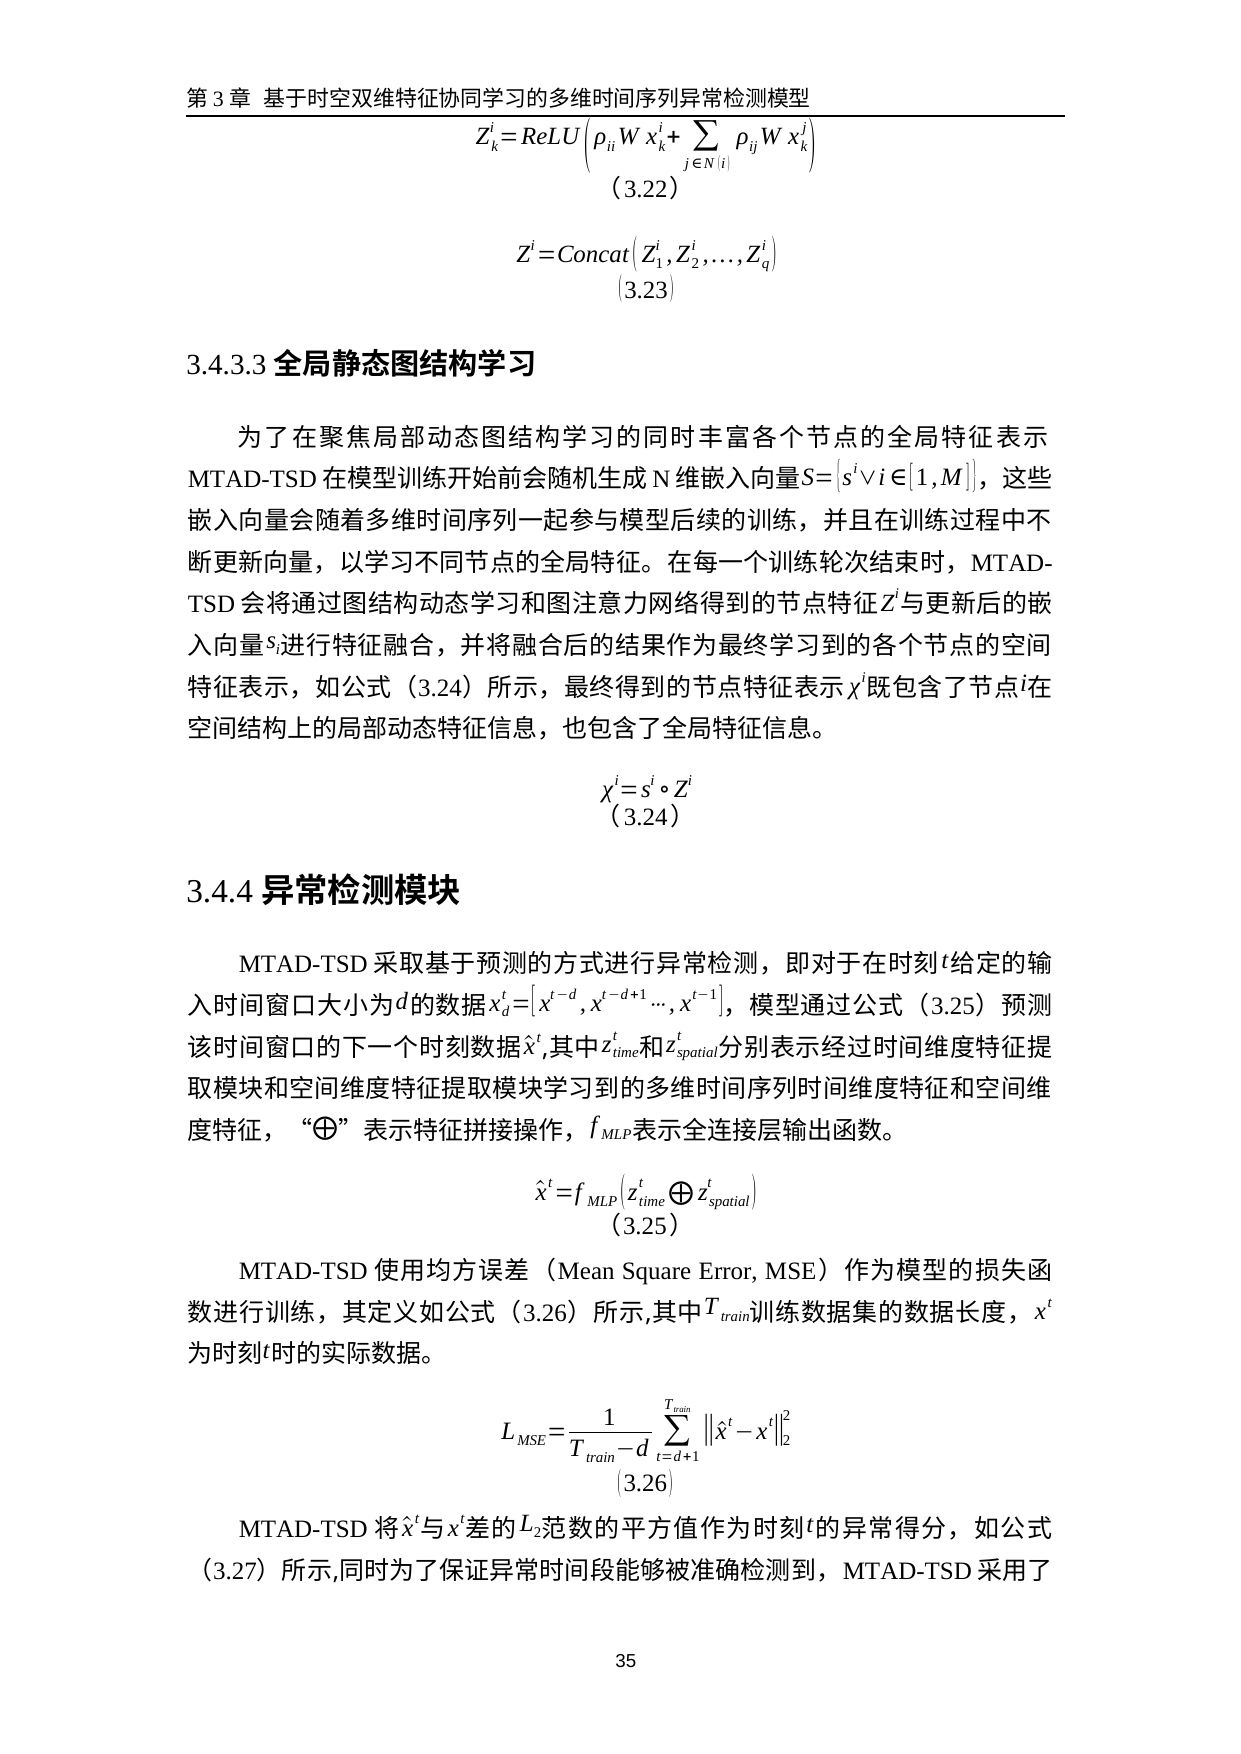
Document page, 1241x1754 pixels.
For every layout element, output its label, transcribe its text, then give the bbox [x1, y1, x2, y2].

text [188, 1504, 1053, 1587]
subtitle 异常检测模块 [186, 864, 1065, 912]
text MTAD-TSD使用均方误差（Mean Square Error, MSE）作为模型的损失函数进行训练，其定义如公式（3.26）所示,其中训练数据集的数据长度，为时刻时的实际数据。 [188, 1246, 1053, 1371]
text 为了在聚焦局部动态图结构学习的同时丰富各个节点的全局特征表示，MTAD-TSD在模型训练开始前会随机生成N维嵌入向量，这些嵌入向量会随着多维时间序列一起参与模型后续的训练，并且在训练过程中不断更新向量，以学习不同节点的全局特征。在每一个训练轮次结束时，MTAD-TSD会将通过图结构动态学习和图注意力网络得到的节点特征与更新后的嵌入向量进行特征融合，并将融合后的结果作为最终学习到的各个节点的空间特征表示，如公式（3.24）所示，最终得到的节点特征表示既包含了节点在空间结构上的局部动态特征信息，也包含了全局特征信息。 [188, 413, 1053, 746]
subtitle 全局静态图结构学习 [186, 340, 1065, 383]
text MTAD-TSD采取基于预测的方式进行异常检测，即对于在时刻给定的输入时间窗口大小为的数据，模型通过公式（3.25）预测该时间窗口的下一个时刻数据,其中和分别表示经过时间维度特征提取模块和空间维度特征提取模块学习到的多维时间序列时间维度特征和空间维度特征，“”表示特征拼接操作，表示全连接层输出函数。 [188, 939, 1053, 1148]
